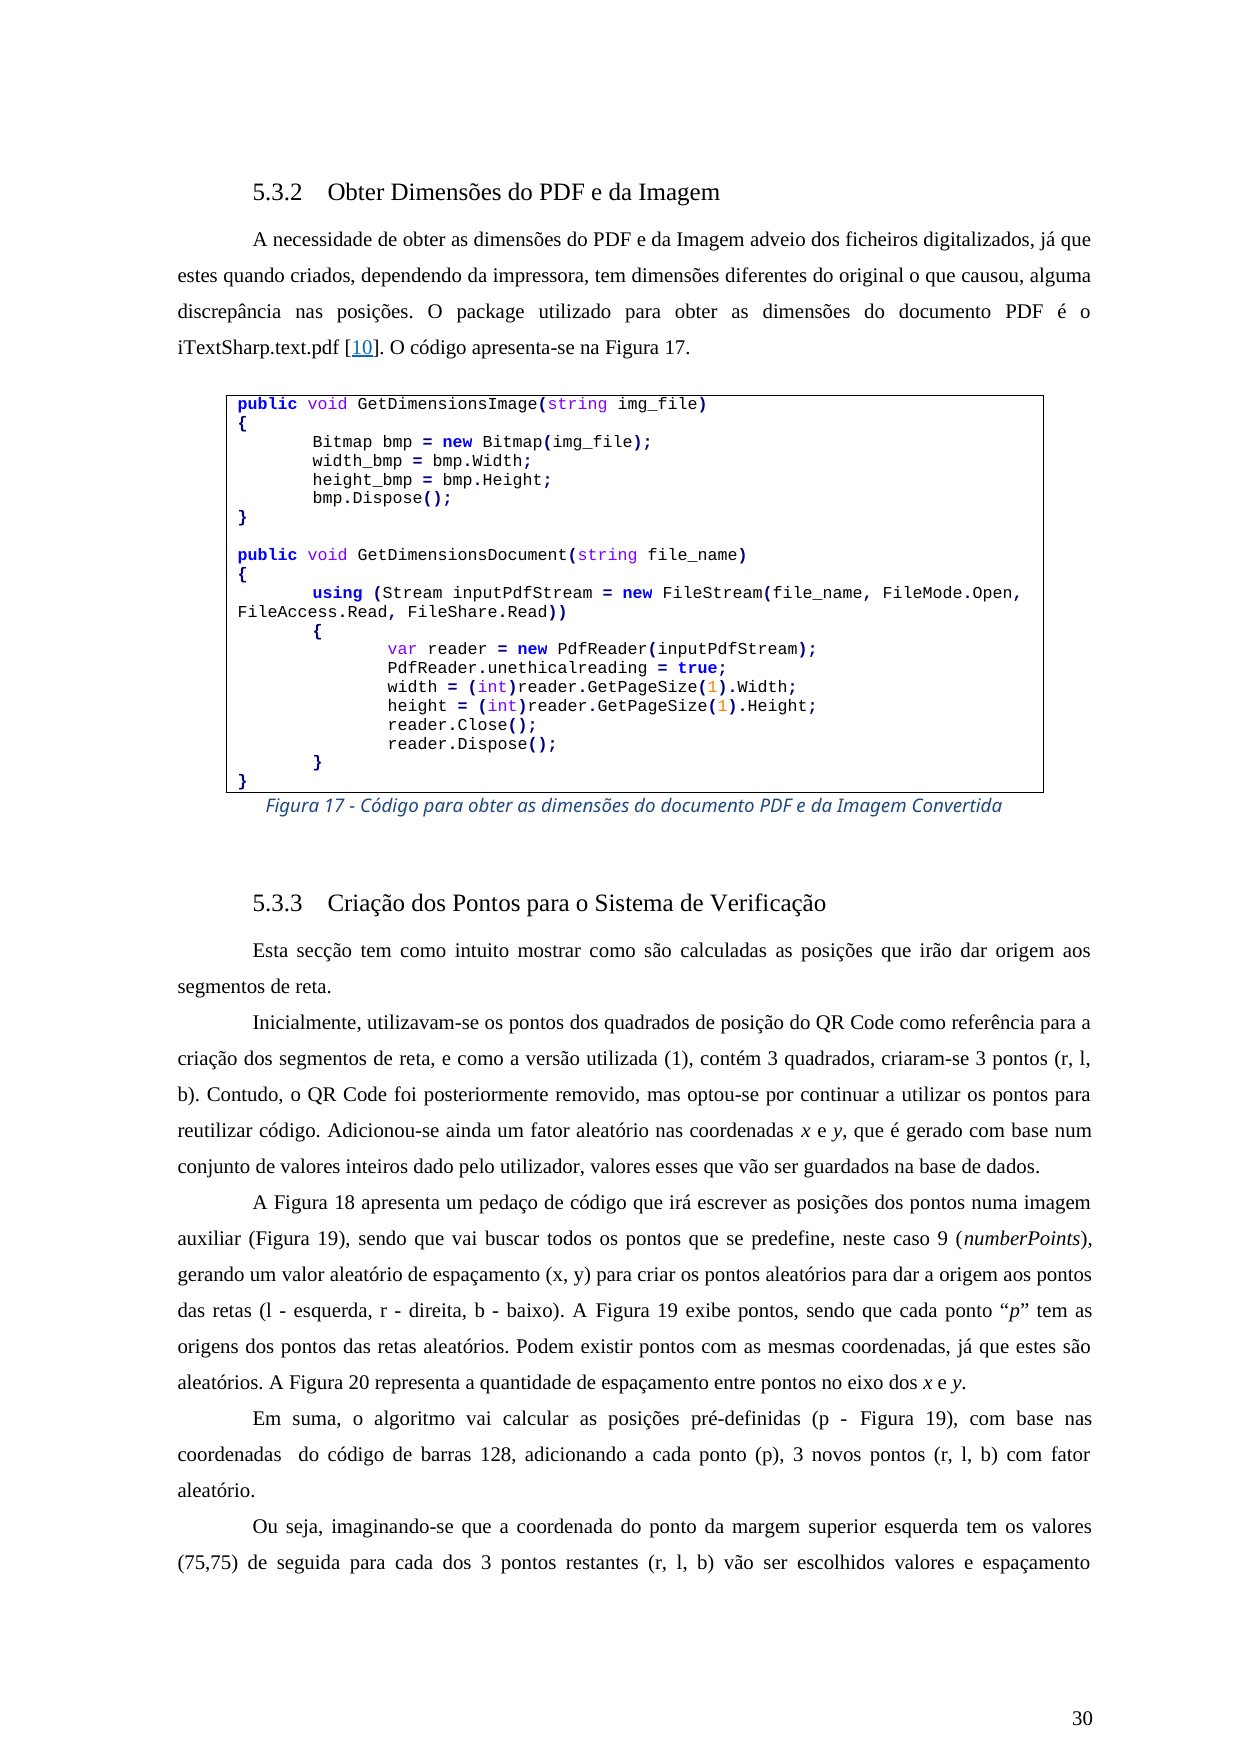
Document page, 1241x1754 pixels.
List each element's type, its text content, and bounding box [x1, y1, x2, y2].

text Esta secção tem como intuito mostrar como são calculadas as posições que irão dar origem aos segmentos de reta. [177, 938, 1092, 998]
text 5.3.2 Obter Dimensões do PDF e da Imagem [177, 177, 1092, 206]
text 5.3.3 Criação dos Pontos para o Sistema de Verificação [177, 888, 1092, 917]
text A Figura 18 apresenta um pedaço de código que irá escrever as posições dos pontos numa imagem auxiliar (Figura 19), sendo que vai buscar todos os pontos que se predefine, neste caso 9 (numberPoints), gerando um valor aleatório de espaçamento (x, y) para criar os pontos aleatórios para dar a origem aos pontos das retas (l - esquerda, r - direita, b - baixo). A Figura 19 exibe pontos, sendo que cada ponto “p” tem as origens dos pontos das retas aleatórios. Podem existir pontos com as mesmas coordenadas, já que estes são aleatórios. A Figura 20 representa a quantidade de espaçamento entre pontos no eixo dos x e y. [177, 1190, 1092, 1394]
text Figura 17 - Código para obter as dimensões do documento PDF e da Imagem Convertida [177, 793, 1092, 818]
text Inicialmente, utilizavam-se os pontos dos quadrados de posição do QR Code como referência para a criação dos segmentos de reta, e como a versão utilizada (1), contém 3 quadrados, criaram-se 3 pontos (r, l, b). Contudo, o QR Code foi posteriormente removido, mas optou-se por continuar a utilizar os pontos para reutilizar código. Adicionou-se ainda um fator aleatório nas coordenadas x e y, que é gerado com base num conjunto de valores inteiros dado pelo utilizador, valores esses que vão ser guardados na base de dados. [177, 1010, 1092, 1178]
table_header public void GetDimensionsImage(string img_file) { Bitmap bmp = new Bitmap(img_file); width_bmp = bmp.Width; height_bmp = bmp.Height; bmp.Dispose(); } public void GetDimensionsDocument(string file_name) { using (Stream inputPdfStream = new FileStream(file_name, FileMode.Open, FileAccess.Read, FileShare.Read)) { var reader = new PdfReader(inputPdfStream); PdfReader.unethicalreading = true; width = (int)reader.GetPageSize(1).Width; height = (int)reader.GetPageSize(1).Height; reader.Close(); reader.Dispose(); } } [227, 396, 1043, 792]
text A necessidade de obter as dimensões do PDF e da Imagem adveio dos ficheiros digitalizados, já que estes quando criados, dependendo da impressora, tem dimensões diferentes do original o que causou, alguma discrepância nas posições. O package utilizado para obter as dimensões do documento PDF é o iTextSharp.text.pdf [10]. O código apresenta-se na Figura 17. [177, 227, 1092, 359]
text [177, 1514, 1092, 1574]
text Em suma, o algoritmo vai calcular as posições pré-definidas (p - Figura 19), com base nas coordenadas do código de barras 128, adicionando a cada ponto (p), 3 novos pontos (r, l, b) com fator aleatório. [177, 1406, 1092, 1502]
